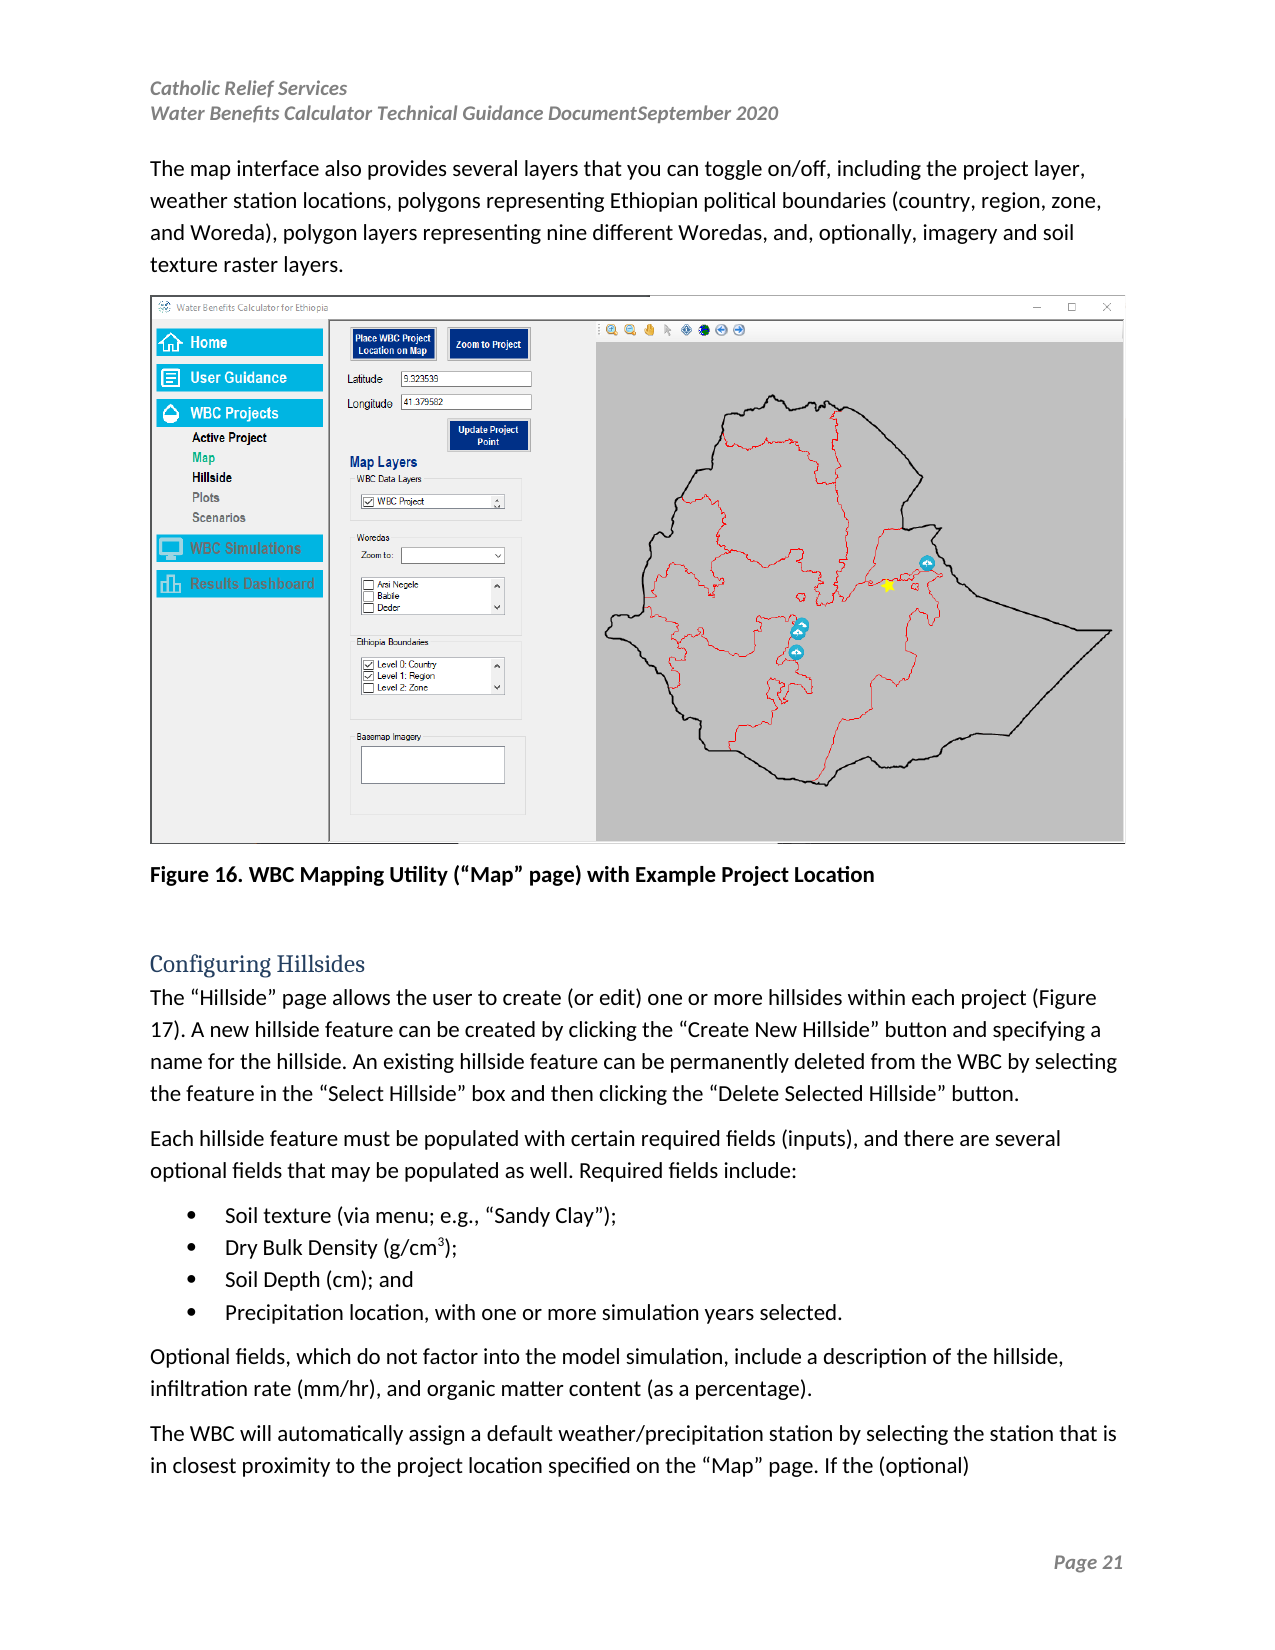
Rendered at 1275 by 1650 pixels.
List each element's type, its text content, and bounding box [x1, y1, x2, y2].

text Each hillside feature must be populated with certain required fields (inputs), and there are several optional fields that may be populated as well. Required fields include: [150, 1124, 1125, 1184]
text The map interface also provides several layers that you can toggle on/off, including the project layer, weather station locations, polygons representing Ethiopian political boundaries (country, region, zone, and Woreda), polygon layers representing nine different Woredas, and, optionally, imagery and soil texture raster layers. [150, 154, 1125, 278]
text Figure 16. WBC Mapping Utility (“Map” page) with Example Project Location [150, 861, 1125, 889]
picture [150, 295, 1125, 844]
list Soil texture (via menu; e.g., “Sandy Clay”); [187, 1201, 1125, 1229]
list Dry Bulk Density (g/cm3); [187, 1233, 1125, 1261]
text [150, 1419, 1125, 1479]
list Soil Depth (cm); and [187, 1266, 1125, 1293]
text Optional fields, which do not factor into the model simulation, include a description of the hillside, infiltration rate (mm/hr), and organic matter content (as a percentage). [150, 1342, 1125, 1403]
list Precipitation location, with one or more simulation years selected. [187, 1298, 1125, 1326]
subtitle Configuring Hillsides [150, 950, 1125, 979]
text The “Hillside” page allows the user to create (or edit) one or more hillsides within each project (Figure 17). A new hillside feature can be created by clicking the “Create New Hillside” button and specifying a name for the hillside. An existing hillside feature can be permanently deleted from the WBC by selecting the feature in the “Select Hillside” box and then clicking the “Delete Selected Hillside” button. [150, 983, 1125, 1108]
